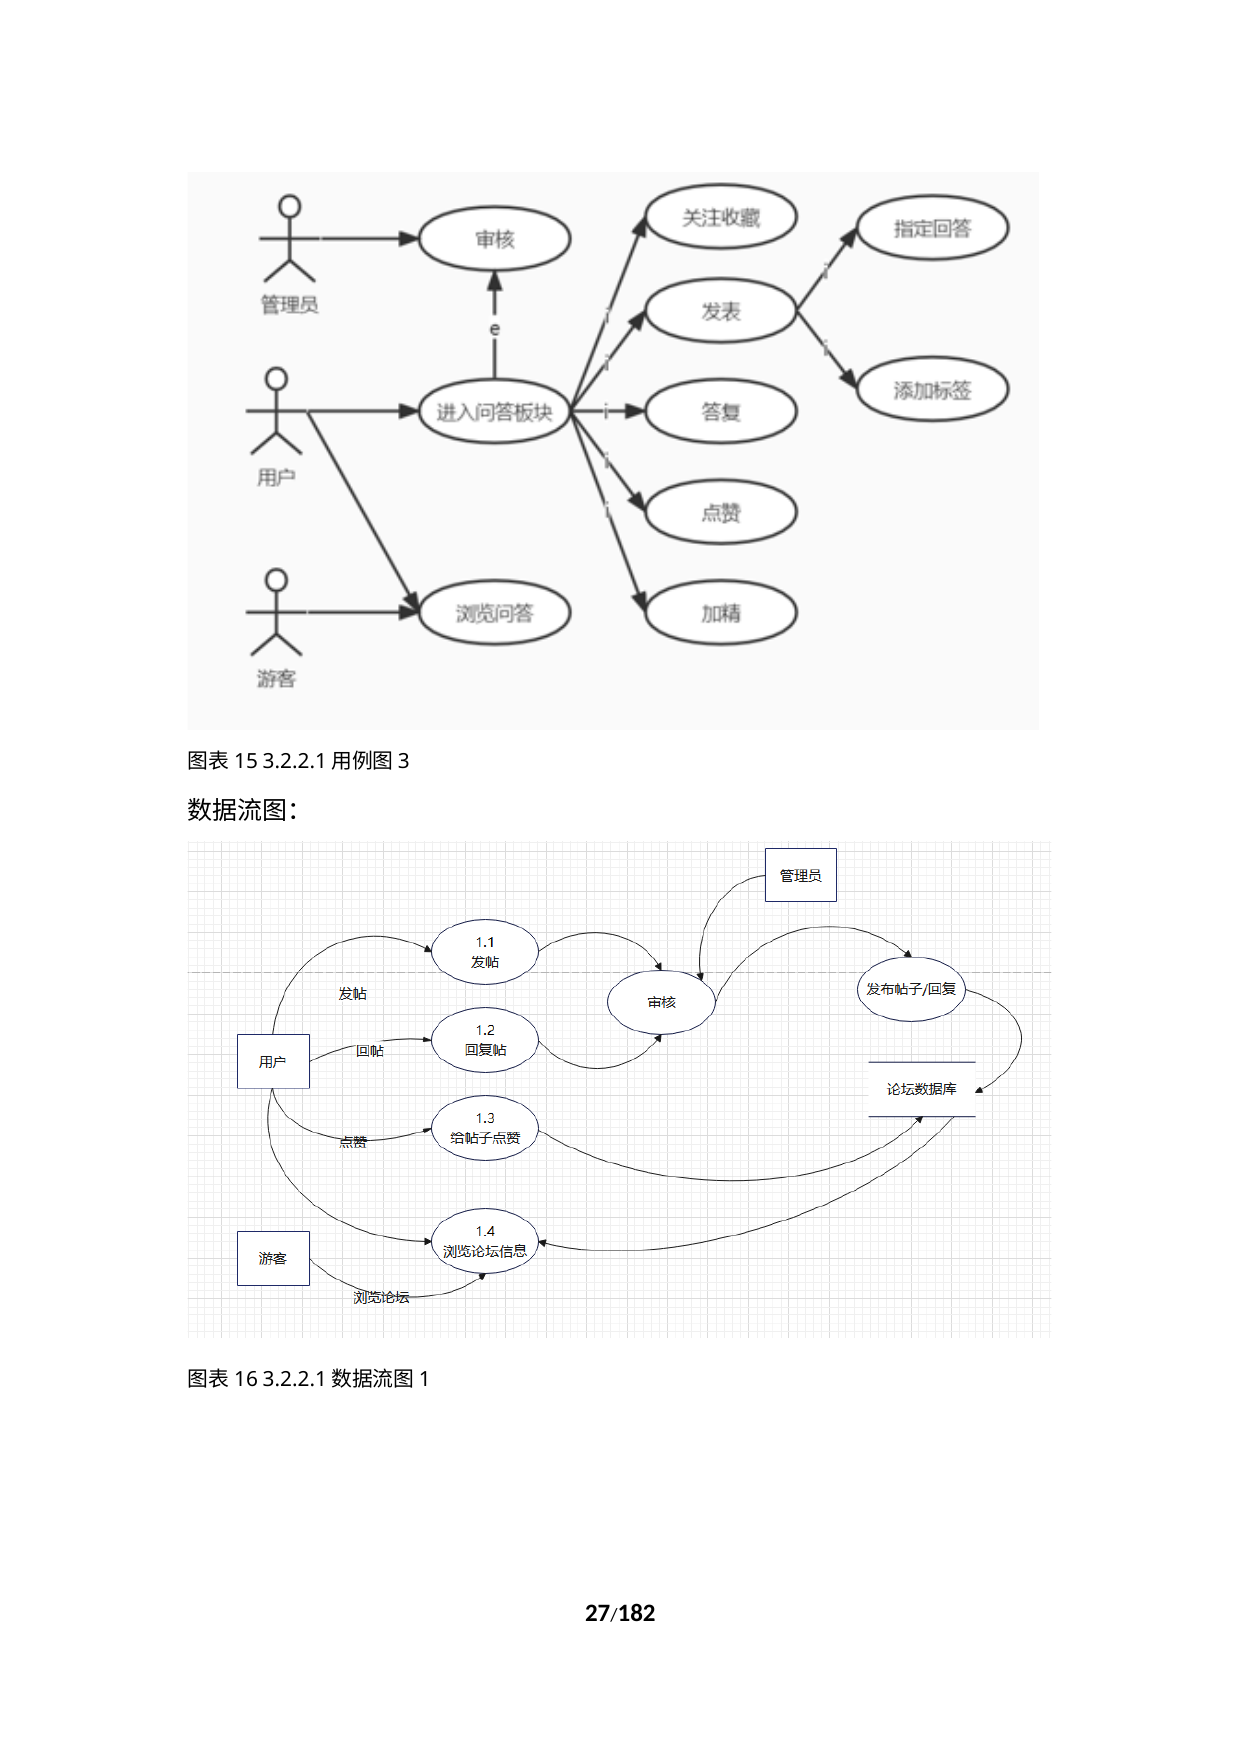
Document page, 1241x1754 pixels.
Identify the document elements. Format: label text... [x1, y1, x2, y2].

picture [187, 841, 1052, 1338]
text 数据流图： [187, 776, 1053, 841]
text 图表 16 3.2.2.1数据流图1 [187, 1361, 1053, 1393]
text 图表 15 3.2.2.1用例图3 [187, 743, 1053, 776]
